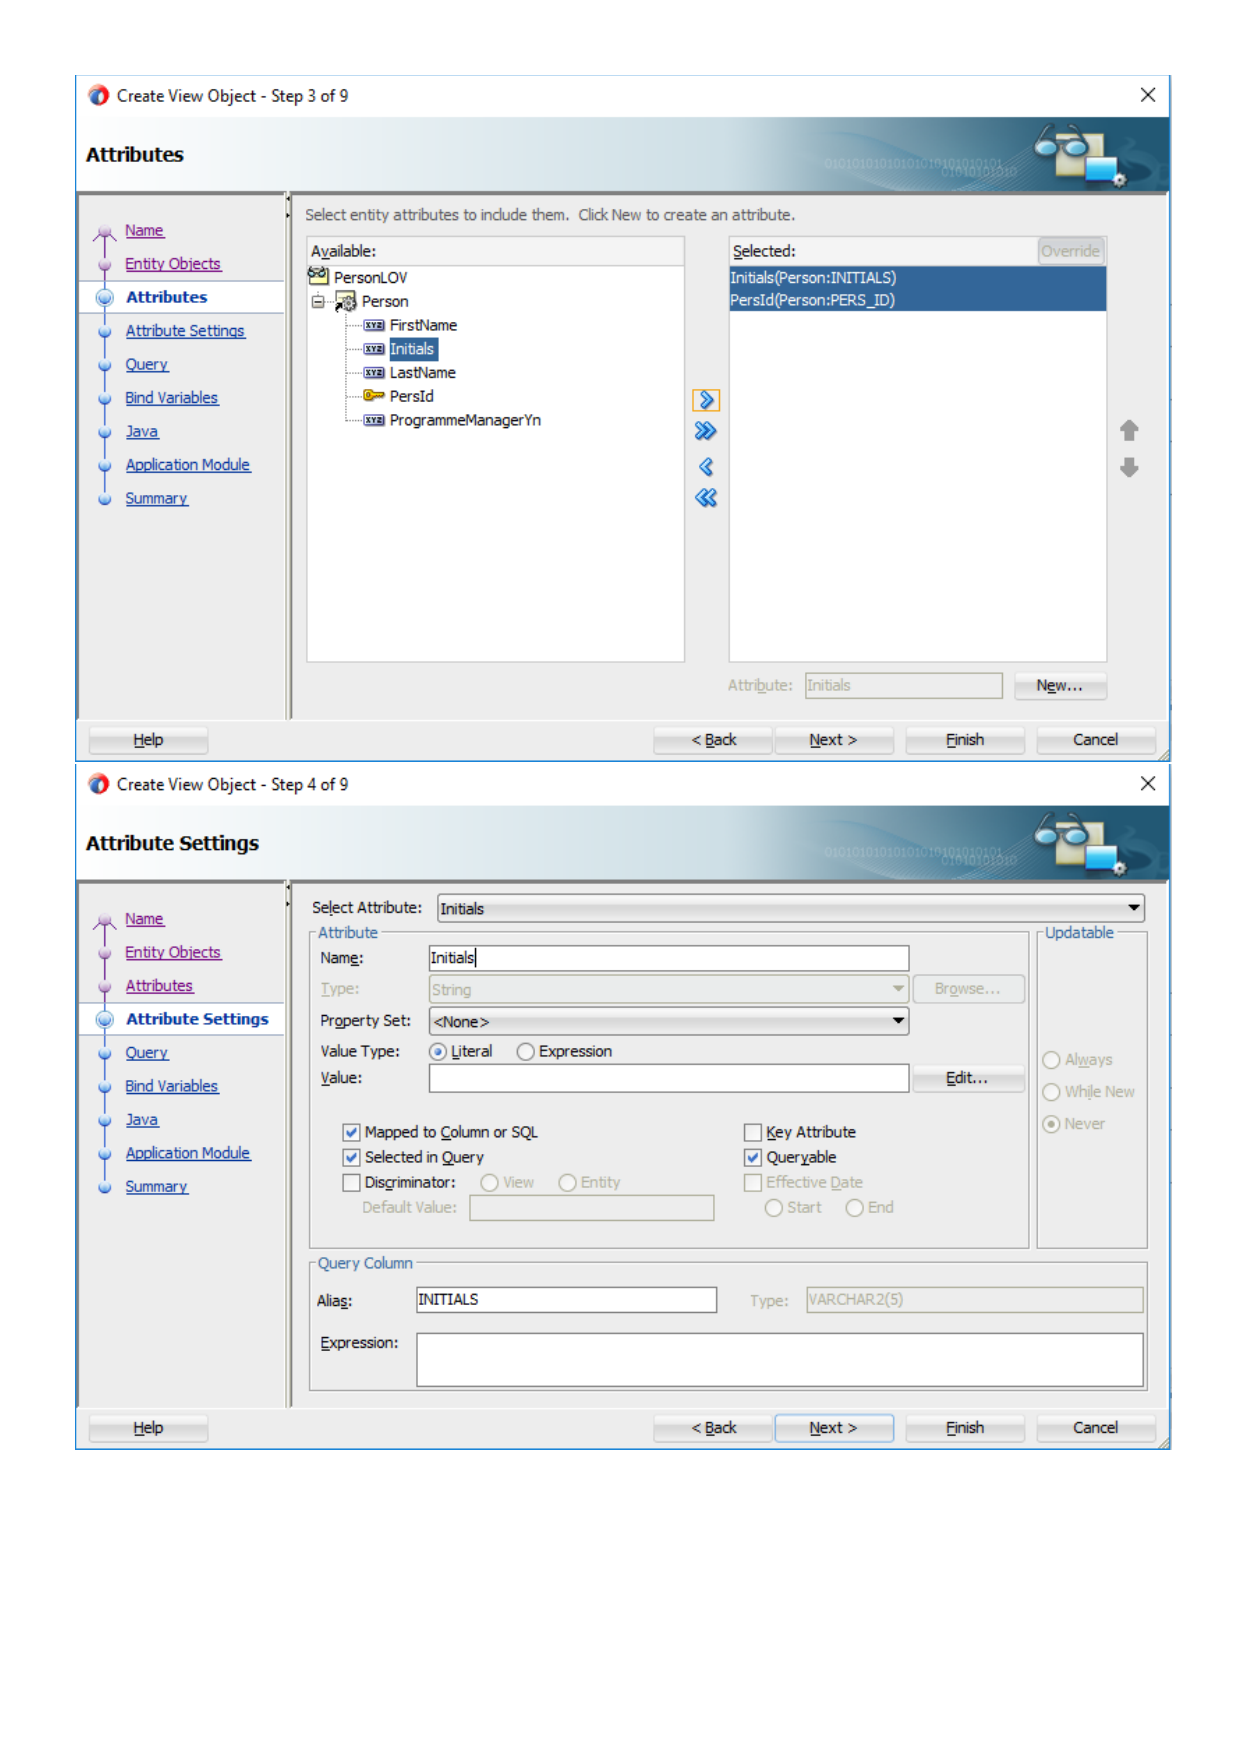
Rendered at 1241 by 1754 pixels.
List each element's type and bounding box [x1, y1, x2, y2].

picture [75, 75, 1172, 762]
picture [75, 764, 1172, 1450]
